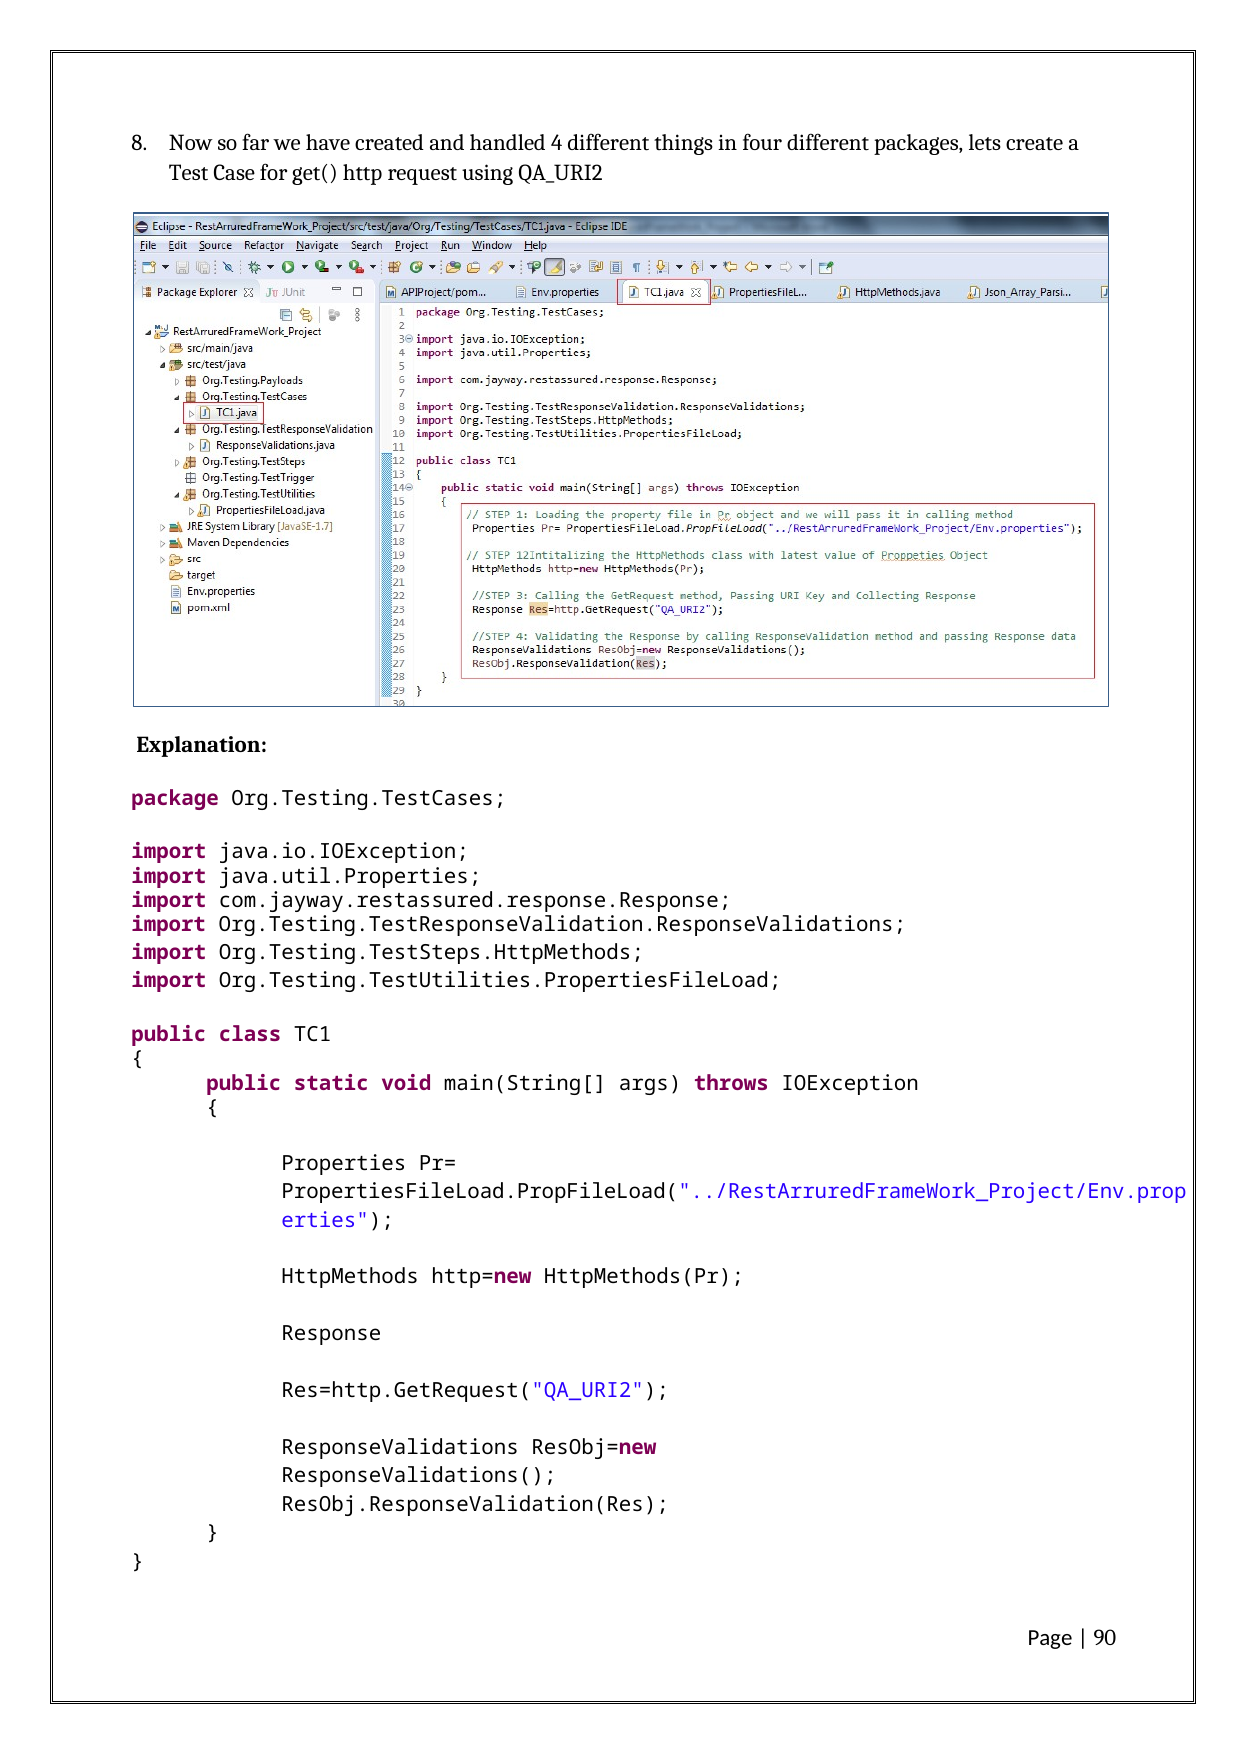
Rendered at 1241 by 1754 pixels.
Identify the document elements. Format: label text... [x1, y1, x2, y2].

text Properties Pr= PropertiesFileLoad.PropFileLoad("../RestArruredFrameWork_Project/Env.prop erties"); [281, 1148, 1193, 1233]
text { [206, 1095, 1193, 1119]
text { [131, 1046, 1193, 1071]
text ResponseValidations ResObj=new ResponseValidations(); ResObj.ResponseValidation(Res); [281, 1432, 890, 1517]
text } [206, 1517, 1193, 1546]
subtitle Explanation: [136, 732, 1193, 759]
text import java.util.Properties; [131, 864, 1193, 888]
text import java.io.IOException; [131, 839, 1193, 864]
text import Org.Testing.TestResponseValidation.ResponseValidations; [131, 912, 1193, 937]
text import Org.Testing.TestUtilities.PropertiesFileLoad; [131, 965, 1193, 994]
text HttpMethods http=new HttpMethods(Pr); Response Res=http.GetRequest("QA_URI2"); [281, 1261, 764, 1404]
text package Org.Testing.TestCases; [131, 783, 1193, 811]
list Now so far we have created and handled 4 different things in four different packages, lets create a Test Case for get() http request using QA_URI2 [131, 129, 1121, 186]
text import Org.Testing.TestSteps.HttpMethods; [131, 937, 1193, 965]
text } [131, 1546, 1193, 1574]
text import com.jayway.restassured.response.Response; [131, 888, 1193, 912]
picture [134, 216, 1108, 706]
text public static void main(String[] args) throws IOException [206, 1071, 1193, 1095]
text public class TC1 [131, 1022, 1193, 1046]
